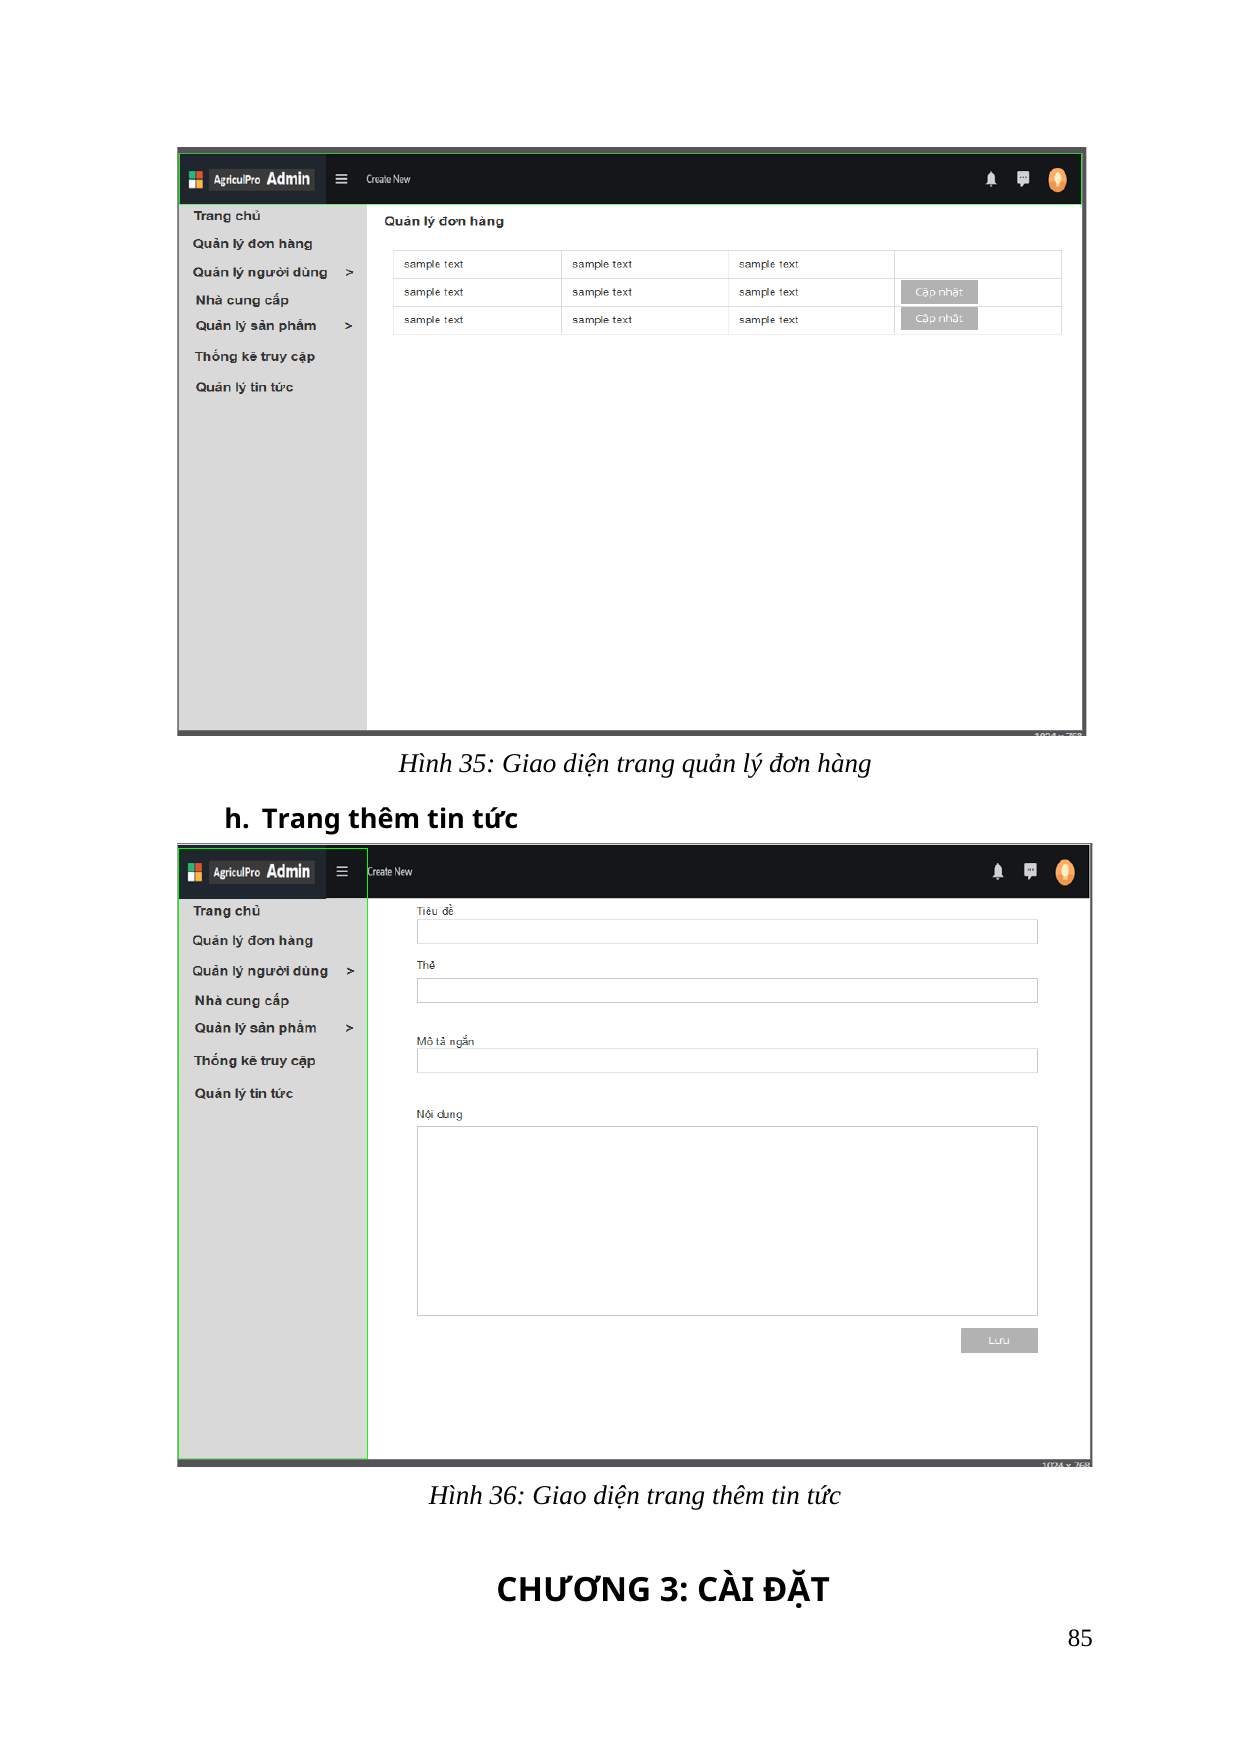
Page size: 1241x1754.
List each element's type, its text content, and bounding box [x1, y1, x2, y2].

list CHƯƠNG 3: CÀI ĐẶT [233, 1566, 1092, 1611]
picture [177, 843, 1093, 1467]
text Hình 35: Giao diện trang quản lý đơn hàng [177, 747, 1092, 778]
list Trang thêm tin tức [224, 799, 1092, 836]
text Hình 36: Giao diện trang thêm tin tức [177, 1479, 1092, 1510]
picture [177, 147, 1087, 736]
